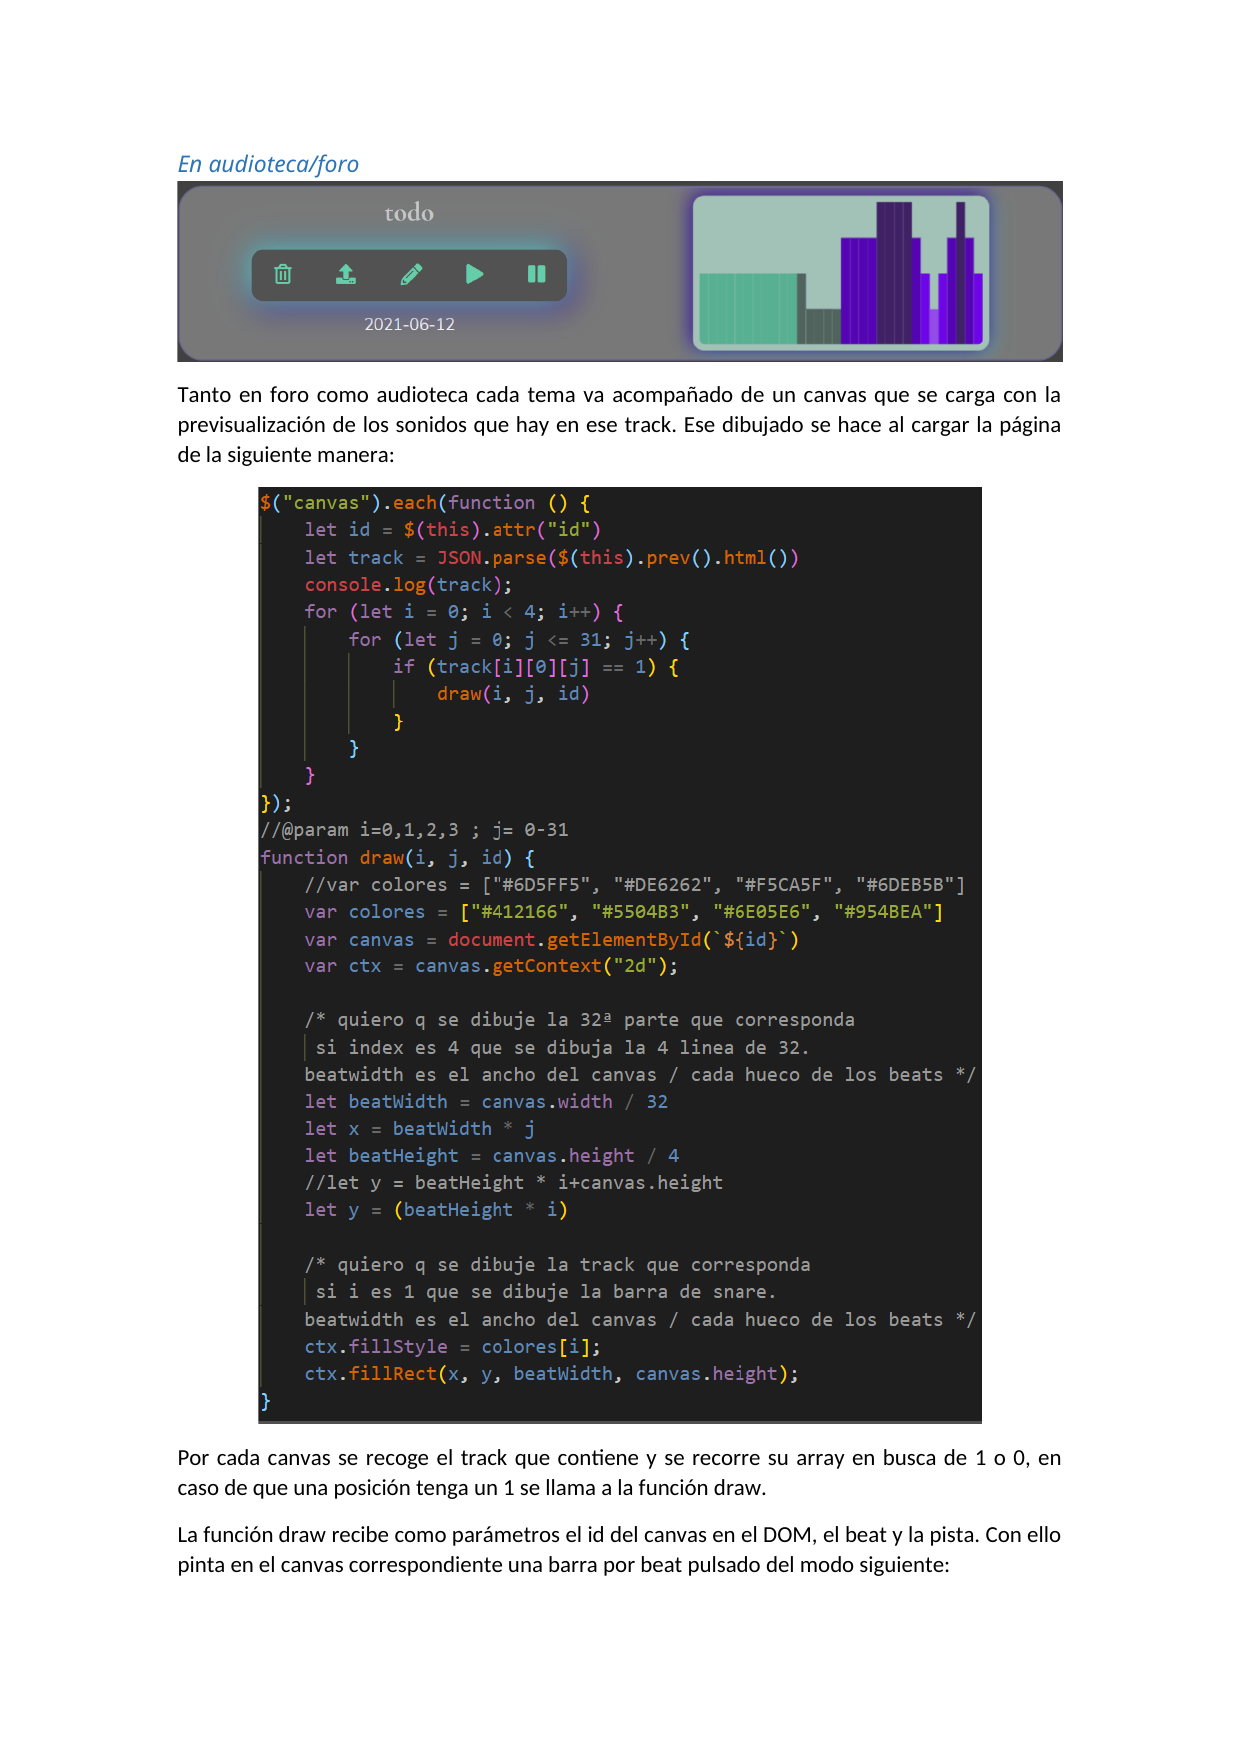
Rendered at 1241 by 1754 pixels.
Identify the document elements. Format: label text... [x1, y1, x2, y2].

subtitle En audioteca/foro [177, 148, 1063, 179]
picture [177, 181, 1063, 362]
text Por cada canvas se recoge el track que contiene y se recorre su array en busca de 1 o 0, en caso de que una posición tenga un 1 se llama a la función draw. [177, 1443, 1063, 1501]
text Tanto en foro como audioteca cada tema va acompañado de un canvas que se carga con la previsualización de los sonidos que hay en ese track. Ese dibujado se hace al cargar la página de la siguiente manera: [177, 380, 1063, 468]
picture [258, 487, 982, 1424]
text La función draw recibe como parámetros el id del canvas en el DOM, el beat y la pista. Con ello pinta en el canvas correspondiente una barra por beat pulsado del modo siguiente: [177, 1520, 1063, 1578]
